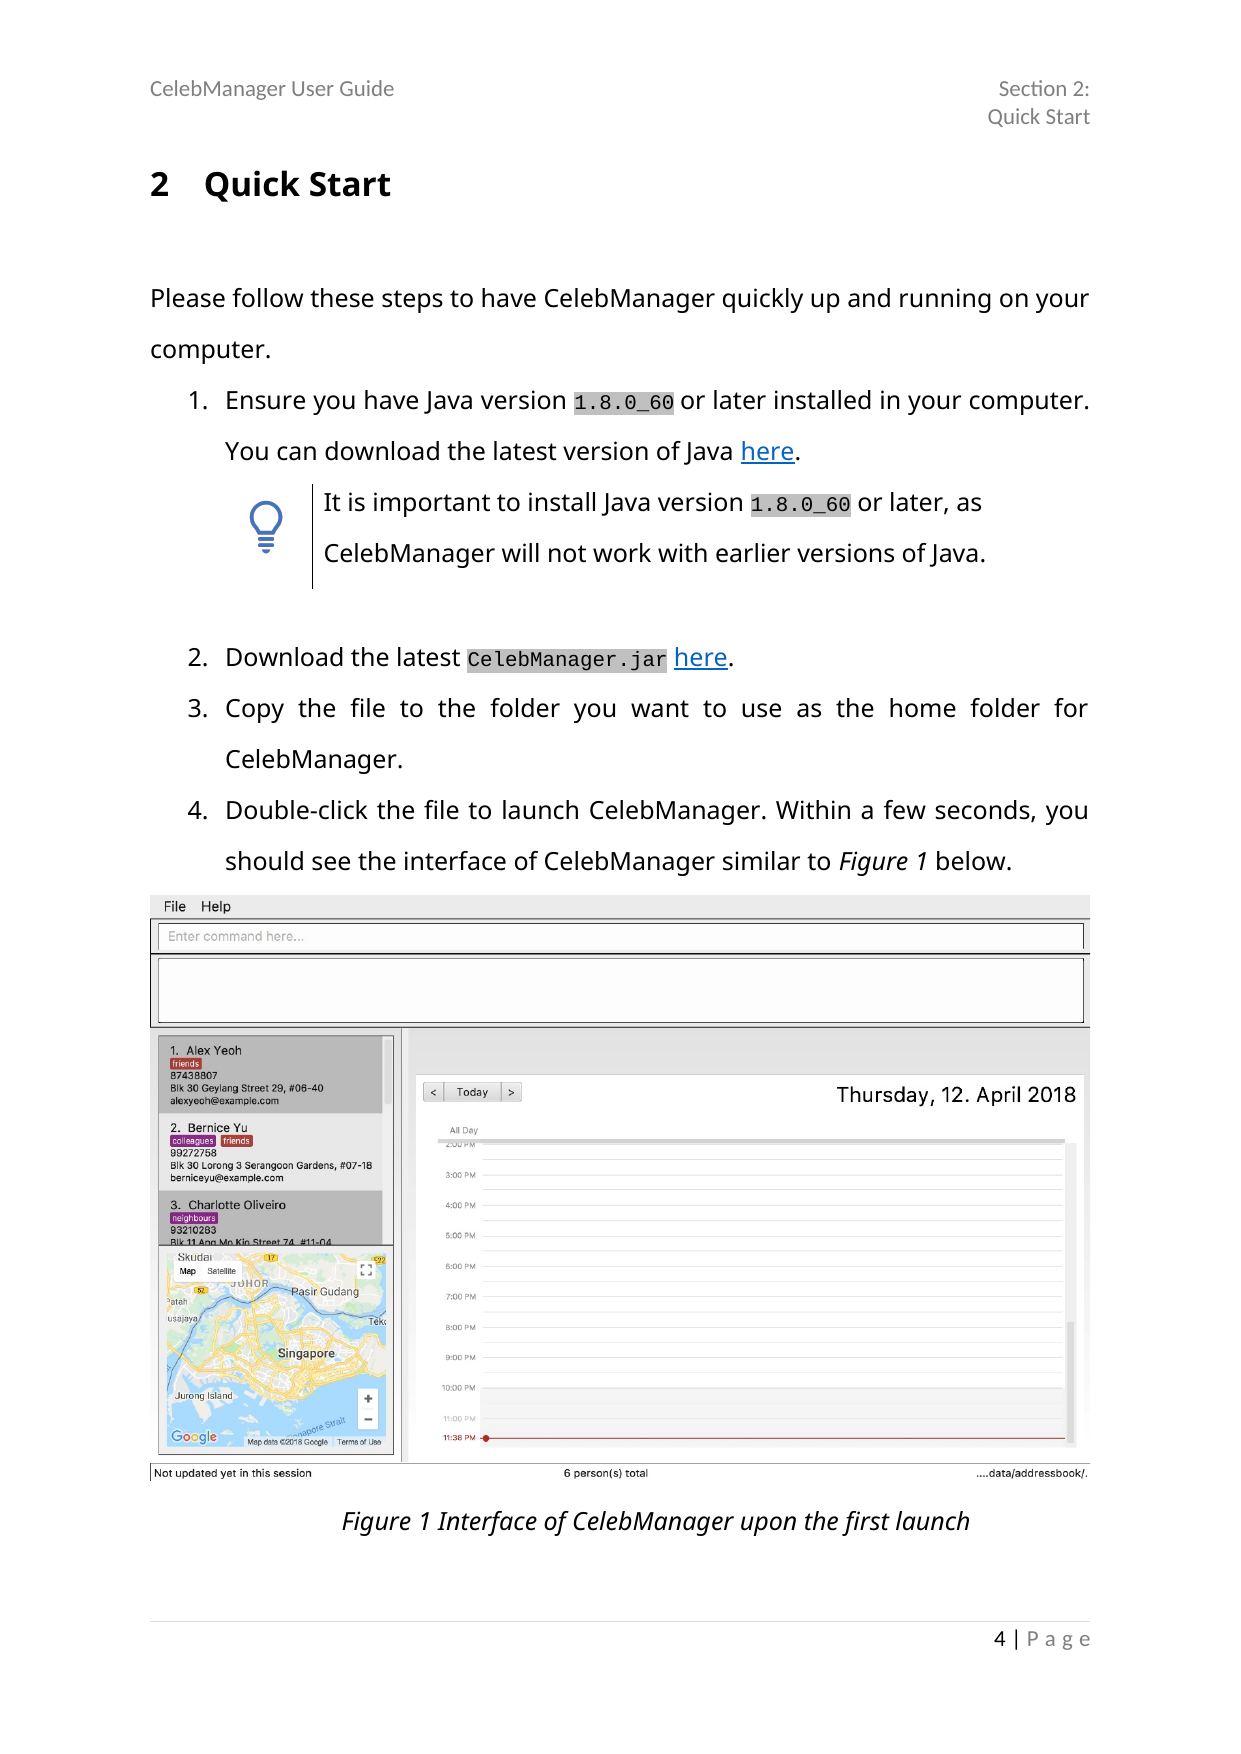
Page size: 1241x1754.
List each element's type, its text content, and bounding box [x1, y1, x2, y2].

list Download the latest CelebManager.jar here. [187, 640, 1090, 674]
list Double-click the file to launch CelebManager. Within a few seconds, you should see the interface of CelebManager similar to Figure 1 below. [187, 793, 1090, 878]
text 2 Quick Start [150, 161, 1090, 206]
picture [150, 895, 1091, 1481]
list Copy the file to the folder you want to use as the home folder for CelebManager. [187, 691, 1090, 776]
list Ensure you have Java version 1.8.0_60 or later installed in your computer. You can download the latest version of Java here. [187, 382, 1090, 467]
text Please follow these steps to have CelebManager quickly up and running on your computer. [150, 280, 1090, 365]
text Figure 1 Interface of CelebManager upon the first launch [225, 1503, 1090, 1537]
picture [236, 497, 296, 557]
table_header [225, 484, 312, 589]
table_header It is important to install Java version 1.8.0_60 or later, as CelebManager will not work with earlier versions of Java. [313, 484, 1089, 589]
